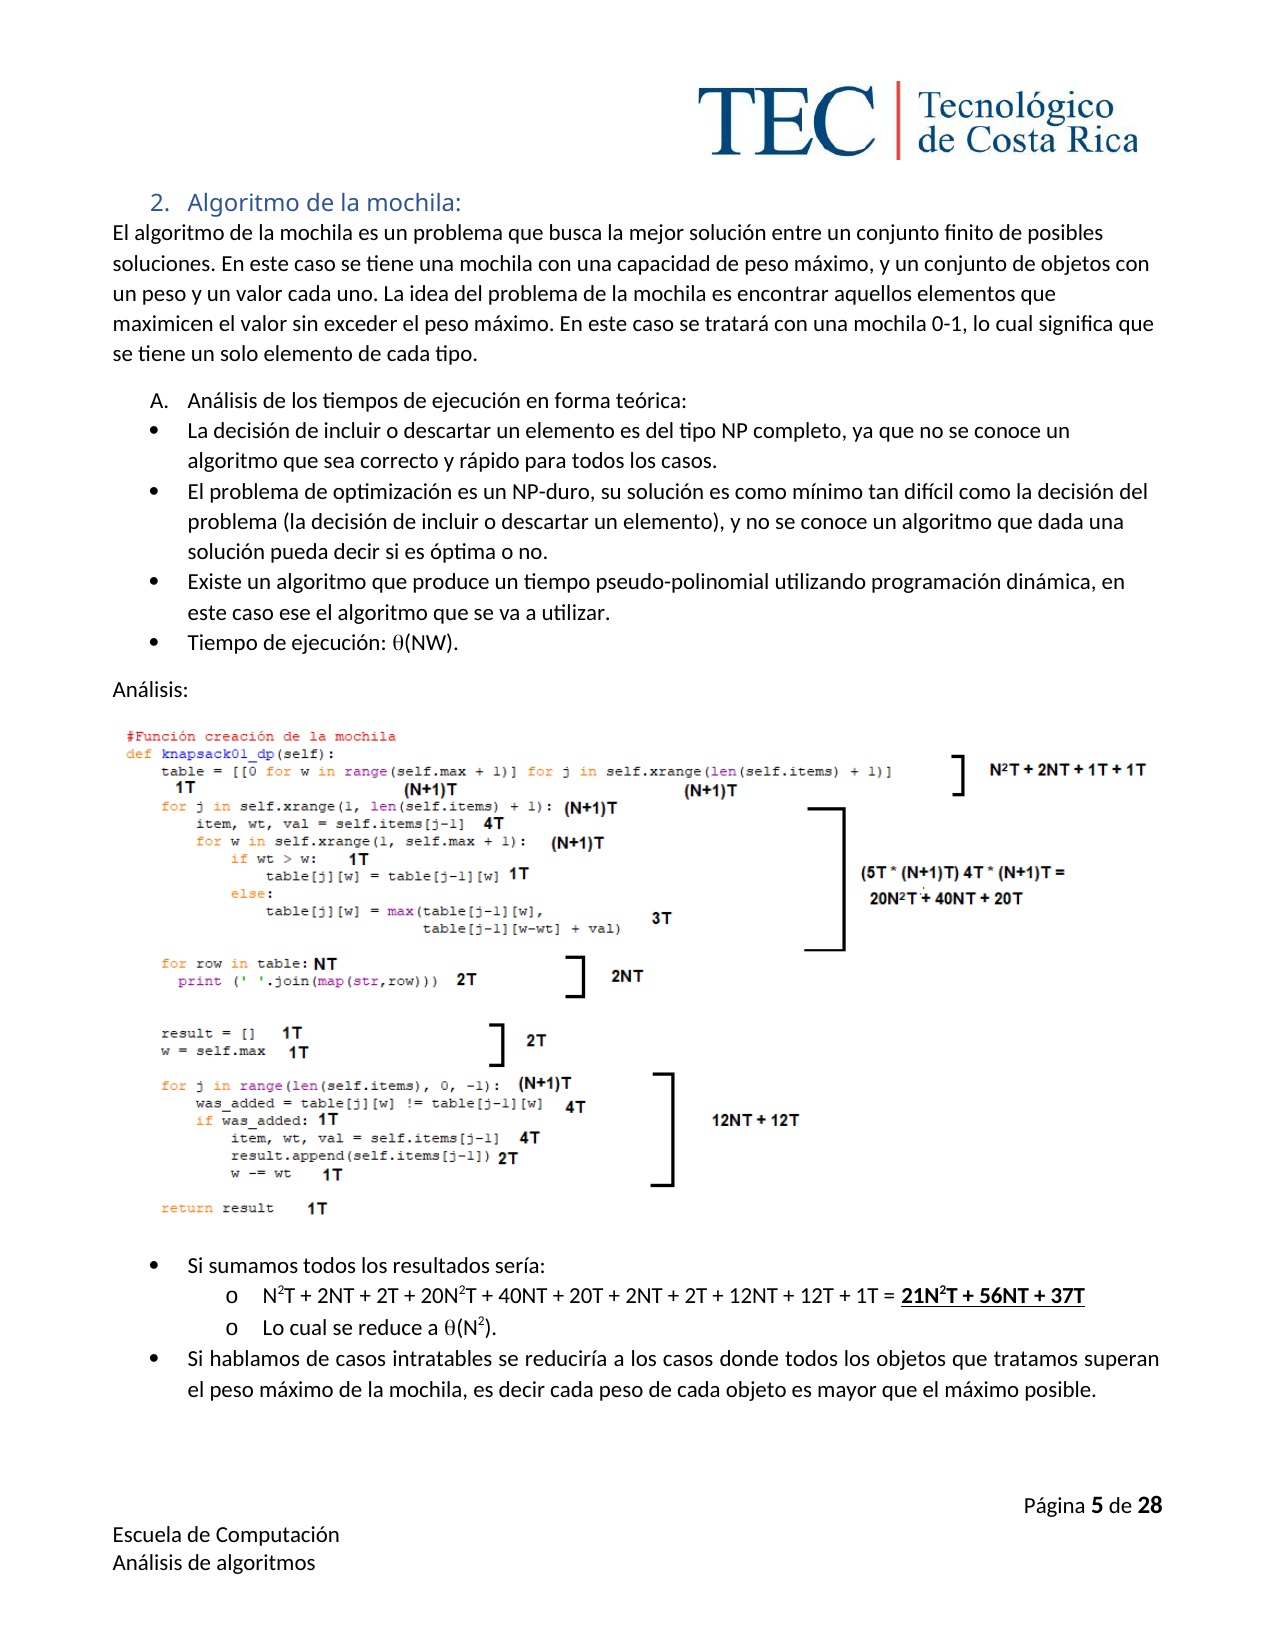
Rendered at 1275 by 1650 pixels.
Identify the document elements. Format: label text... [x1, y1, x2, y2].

list La decisión de incluir o descartar un elemento es del tipo NP completo, ya que no se conoce un algoritmo que sea correcto y rápido para todos los casos. [150, 416, 1162, 475]
list Si sumamos todos los resultados sería: [150, 1251, 1162, 1279]
picture [112, 721, 1163, 1233]
list Algoritmo de la mochila: [150, 186, 1162, 218]
list Análisis de los tiempos de ejecución en forma teórica: [150, 386, 1162, 414]
list Lo cual se reduce a (N2). [225, 1313, 1162, 1342]
list Existe un algoritmo que produce un tiempo pseudo-polinomial utilizando programación dinámica, en este caso ese el algoritmo que se va a utilizar. [150, 567, 1162, 626]
list El problema de optimización es un NP-duro, su solución es como mínimo tan difícil como la decisión del problema (la decisión de incluir o descartar un elemento), y no se conoce un algoritmo que dada una solución pueda decir si es óptima o no. [150, 477, 1162, 565]
text El algoritmo de la mochila es un problema que busca la mejor solución entre un conjunto finito de posibles soluciones. En este caso se tiene una mochila con una capacidad de peso máximo, y un conjunto de objetos con un peso y un valor cada uno. La idea del problema de la mochila es encontrar aquellos elementos que maximicen el valor sin exceder el peso máximo. En este caso se tratará con una mochila 0-1, lo cual significa que se tiene un solo elemento de cada tipo. [112, 218, 1162, 367]
list Si hablamos de casos intratables se reduciría a los casos donde todos los objetos que tratamos superan el peso máximo de la mochila, es decir cada peso de cada objeto es mayor que el máximo posible. [150, 1344, 1162, 1403]
list Tiempo de ejecución: (NW). [150, 628, 1162, 656]
text Análisis: [112, 675, 1162, 703]
list N2T + 2NT + 2T + 20N2T + 40NT + 20T + 2NT + 2T + 12NT + 12T + 1T = 21N2T + 56NT + 37T [225, 1282, 1162, 1311]
